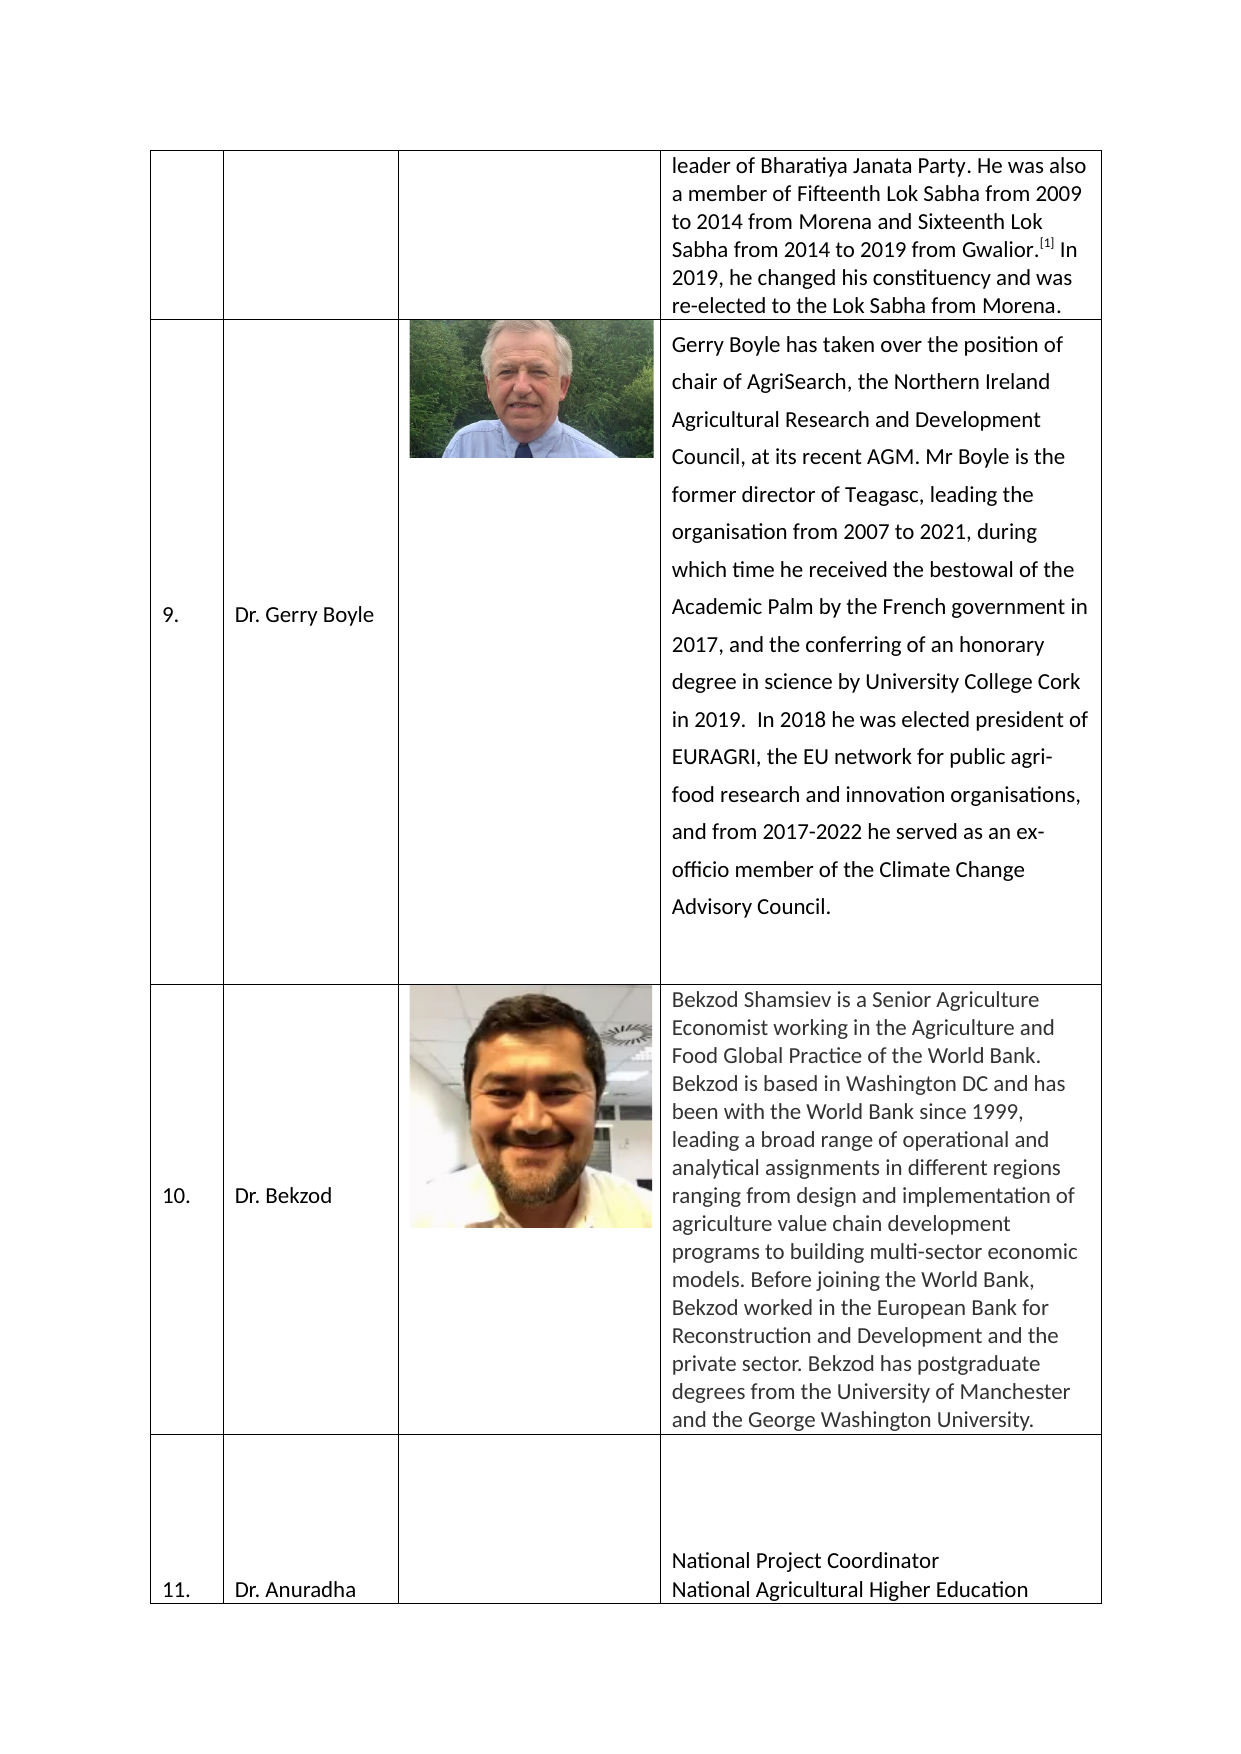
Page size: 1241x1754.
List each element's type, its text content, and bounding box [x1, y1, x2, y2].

picture [409, 320, 654, 458]
picture [409, 985, 653, 1228]
table_cell Dr. Gerry Boyle [224, 320, 398, 984]
table_cell Gerry Boyle has taken over the position of chair of AgriSearch, the Northern Ireland Agricultural Research and Development Council, at its recent AGM. Mr Boyle is the former director of Teagasc, leading the organisation from 2007 to 2021, during which time he received the bestowal of the Academic Palm by the French government in 2017, and the conferring of an honorary degree in science by University College Cork in 2019. In 2018 he was elected president of EURAGRI, the EU network for public agri-food research and innovation organisations, and from 2017-2022 he served as an ex-officio member of the Climate Change Advisory Council. [661, 320, 1101, 984]
table_cell 9. [151, 320, 223, 984]
table_cell [399, 1435, 660, 1603]
table_cell Dr. Bekzod [224, 985, 398, 1433]
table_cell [661, 1435, 1101, 1603]
table_cell [399, 985, 660, 1433]
table_cell 10. [151, 985, 223, 1433]
table_cell 11. [151, 1435, 223, 1603]
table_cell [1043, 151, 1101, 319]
table_cell Bekzod Shamsiev is a Senior Agriculture Economist working in the Agriculture and Food Global Practice of the World Bank. Bekzod is based in Washington DC and has been with the World Bank since 1999, leading a broad range of operational and analytical assignments in different regions ranging from design and implementation of agriculture value chain development programs to building multi-sector economic models. Before joining the World Bank, Bekzod worked in the European Bank for Reconstruction and Development and the private sector. Bekzod has postgraduate degrees from the University of Manchester and the George Washington University. [661, 985, 1101, 1433]
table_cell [224, 1435, 398, 1603]
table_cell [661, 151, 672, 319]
table_cell [399, 151, 660, 319]
table_cell [399, 320, 660, 984]
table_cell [224, 151, 398, 319]
table_cell 8. [151, 151, 223, 319]
